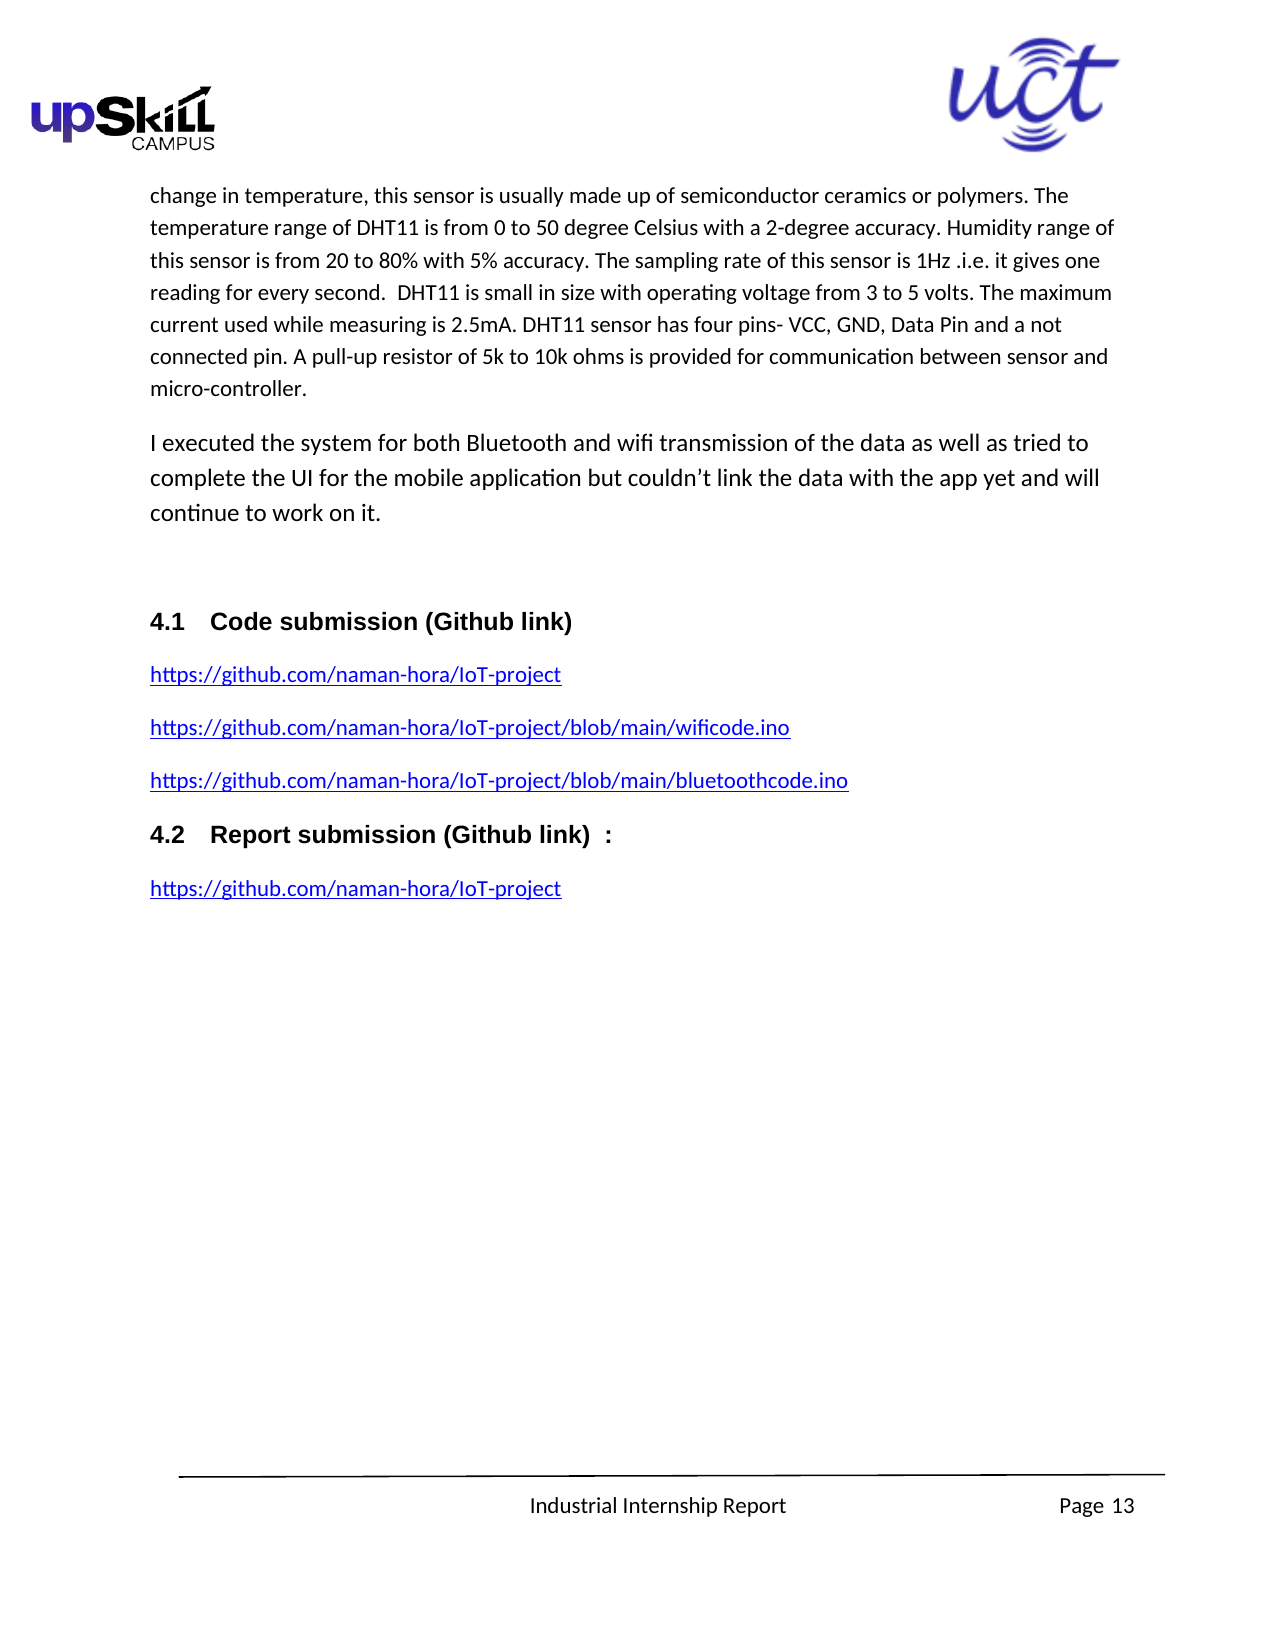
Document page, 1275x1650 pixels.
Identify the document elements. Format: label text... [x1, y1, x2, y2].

text https://github.com/naman-hora/IoT-project/blob/main/wificode.ino [150, 713, 1134, 742]
text https://github.com/naman-hora/IoT-project/blob/main/bluetoothcode.ino [150, 767, 1134, 794]
picture [0, 73, 246, 154]
text I executed the system for both Bluetooth and wifi transmission of the data as well as tried to complete the UI for the mobile application but couldn’t link the data with the app yet and will continue to work on it. [150, 427, 1134, 528]
subtitle Report submission (Github link) : [150, 824, 1134, 849]
text https://github.com/naman-hora/IoT-project [150, 874, 1134, 902]
text https://github.com/naman-hora/IoT-project [150, 661, 1134, 688]
picture [946, 28, 1125, 154]
subtitle Code submission (Github link) [150, 611, 1134, 636]
